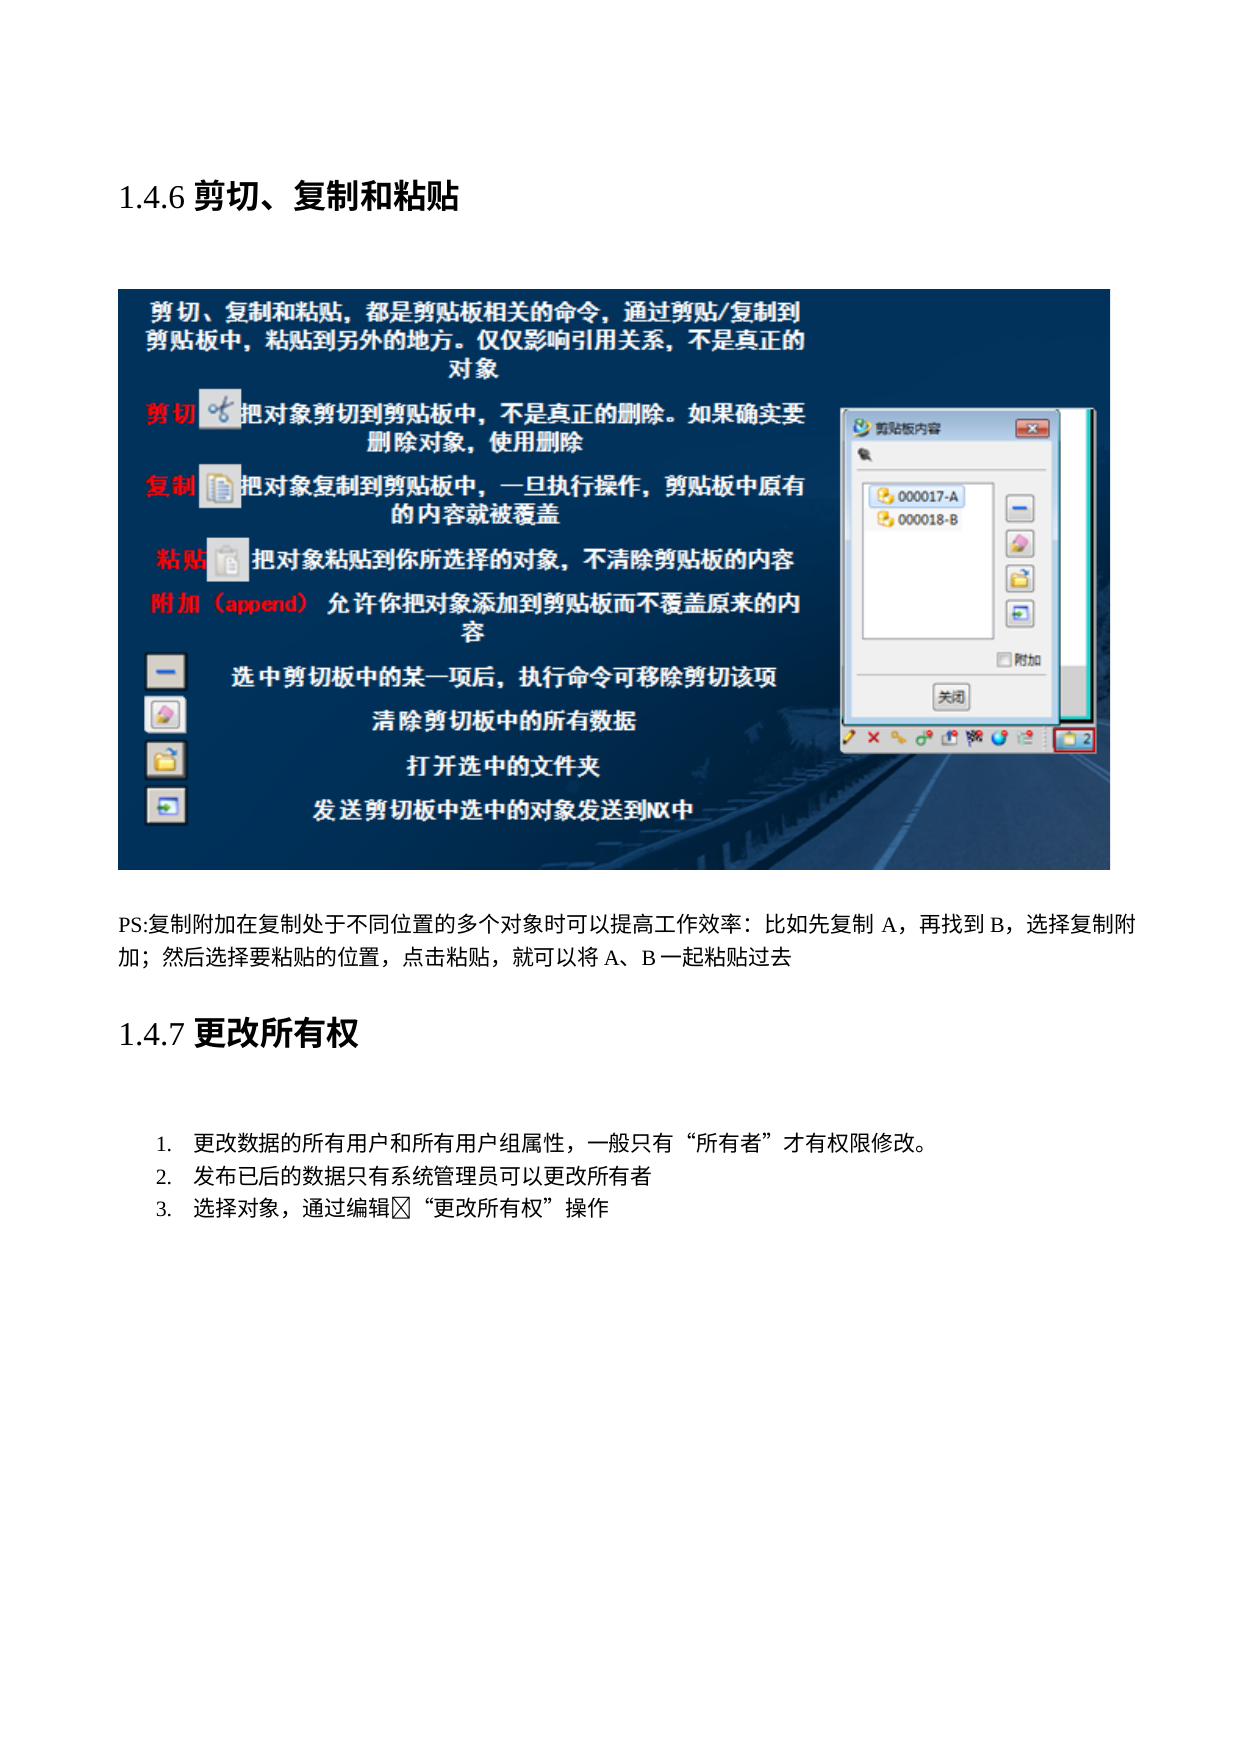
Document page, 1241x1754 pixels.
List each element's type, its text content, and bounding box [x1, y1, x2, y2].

list 发布已后的数据只有系统管理员可以更改所有者 [156, 1158, 1137, 1191]
subtitle 更改所有权 [118, 999, 1137, 1064]
list 选择对象，通过编辑“更改所有权”操作 [156, 1191, 1137, 1223]
subtitle 剪切、复制和粘贴 [118, 162, 1137, 227]
picture [118, 289, 1111, 870]
list 更改数据的所有用户和所有用户组属性，一般只有“所有者”才有权限修改。 [156, 1126, 1137, 1158]
text PS:复制附加在复制处于不同位置的多个对象时可以提高工作效率：比如先复制A，再找到B，选择复制附加；然后选择要粘贴的位置，点击粘贴，就可以将A、B一起粘贴过去 [118, 907, 1137, 972]
